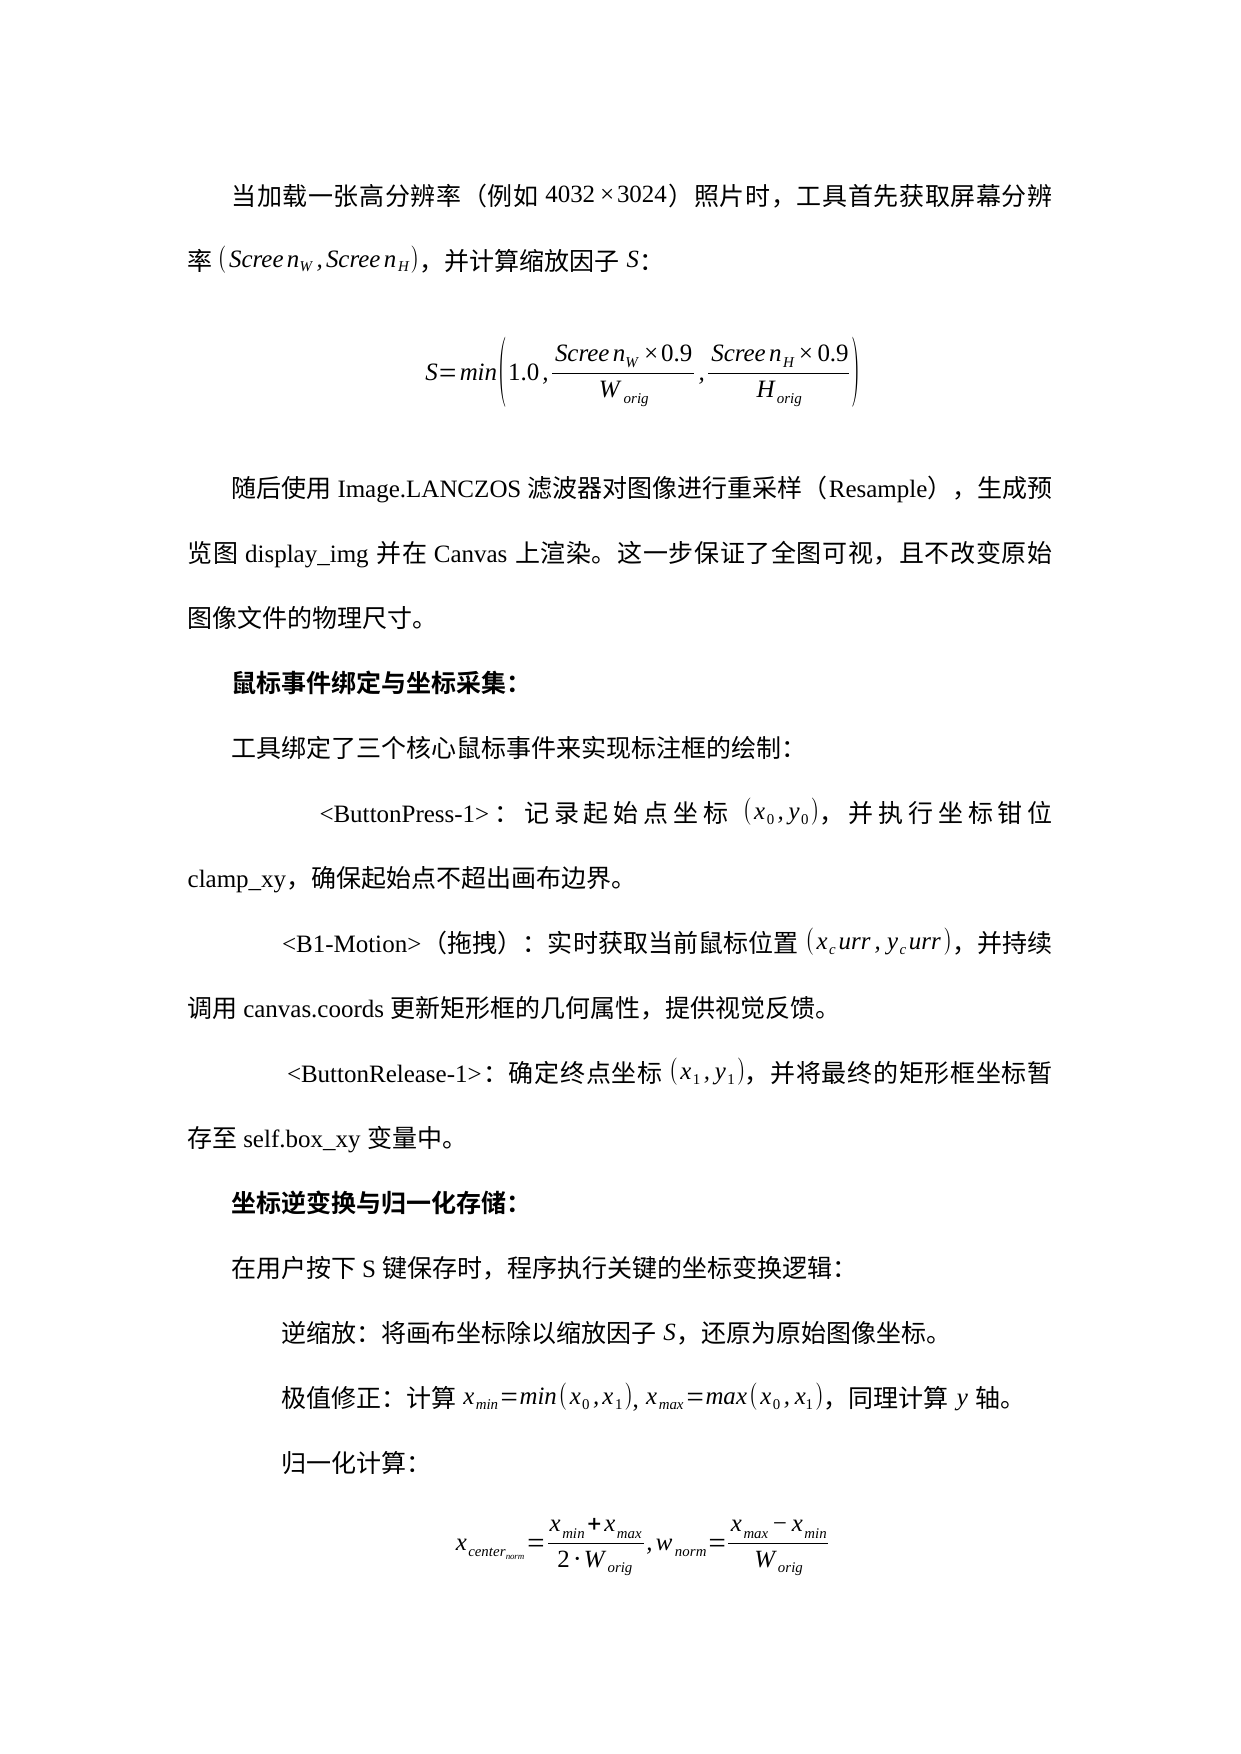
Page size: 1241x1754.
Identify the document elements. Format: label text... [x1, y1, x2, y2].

text 归一化计算： [187, 1429, 1053, 1494]
text 当加载一张高分辨率（例如 ）照片时，工具首先获取屏幕分辨率 ，并计算缩放因子 ： [187, 162, 1053, 292]
text <ButtonPress-1>：记录起始点坐标 ，并执行坐标钳位 clamp_xy，确保起始点不超出画布边界。 [187, 779, 1053, 909]
text 工具绑定了三个核心鼠标事件来实现标注框的绘制： [187, 714, 1053, 779]
text 坐标逆变换与归一化存储： [187, 1169, 1053, 1234]
text 随后使用 Image.LANCZOS 滤波器对图像进行重采样（Resample），生成预览图 display_img 并在 Canvas 上渲染。这一步保证了全图可视，且不改变原始图像文件的物理尺寸。 [187, 454, 1053, 649]
text <ButtonRelease-1>：确定终点坐标 ，并将最终的矩形框坐标暂存至 self.box_xy 变量中。 [187, 1039, 1053, 1169]
text 鼠标事件绑定与坐标采集： [187, 649, 1053, 714]
text 在用户按下 S 键保存时，程序执行关键的坐标变换逻辑： [187, 1234, 1053, 1299]
text 极值修正：计算 , ，同理计算 轴。 [187, 1364, 1053, 1429]
text <B1-Motion>（拖拽）：实时获取当前鼠标位置 ，并持续调用 canvas.coords 更新矩形框的几何属性，提供视觉反馈。 [187, 909, 1053, 1039]
text 逆缩放：将画布坐标除以缩放因子 ，还原为原始图像坐标。 [187, 1299, 1053, 1364]
